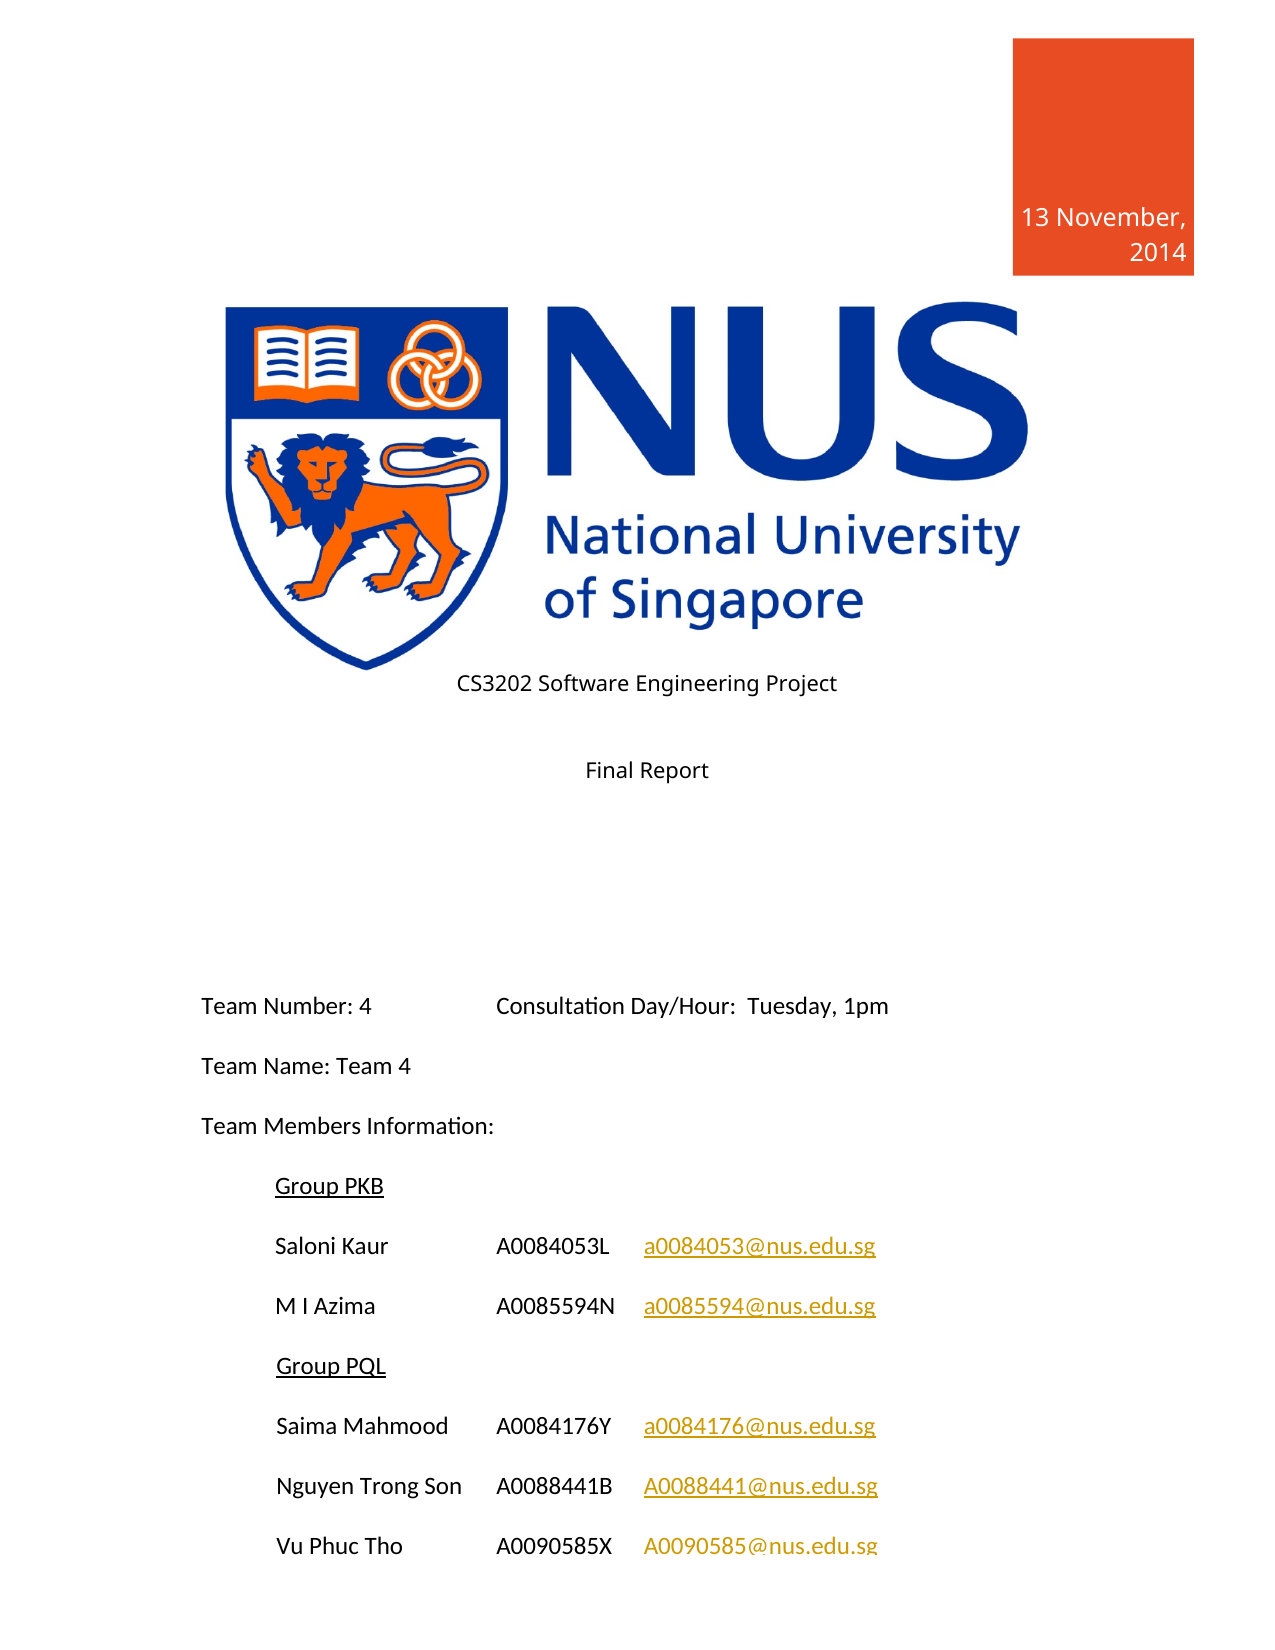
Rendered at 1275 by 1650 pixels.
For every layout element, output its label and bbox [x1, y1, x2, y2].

picture [225, 301, 1031, 672]
